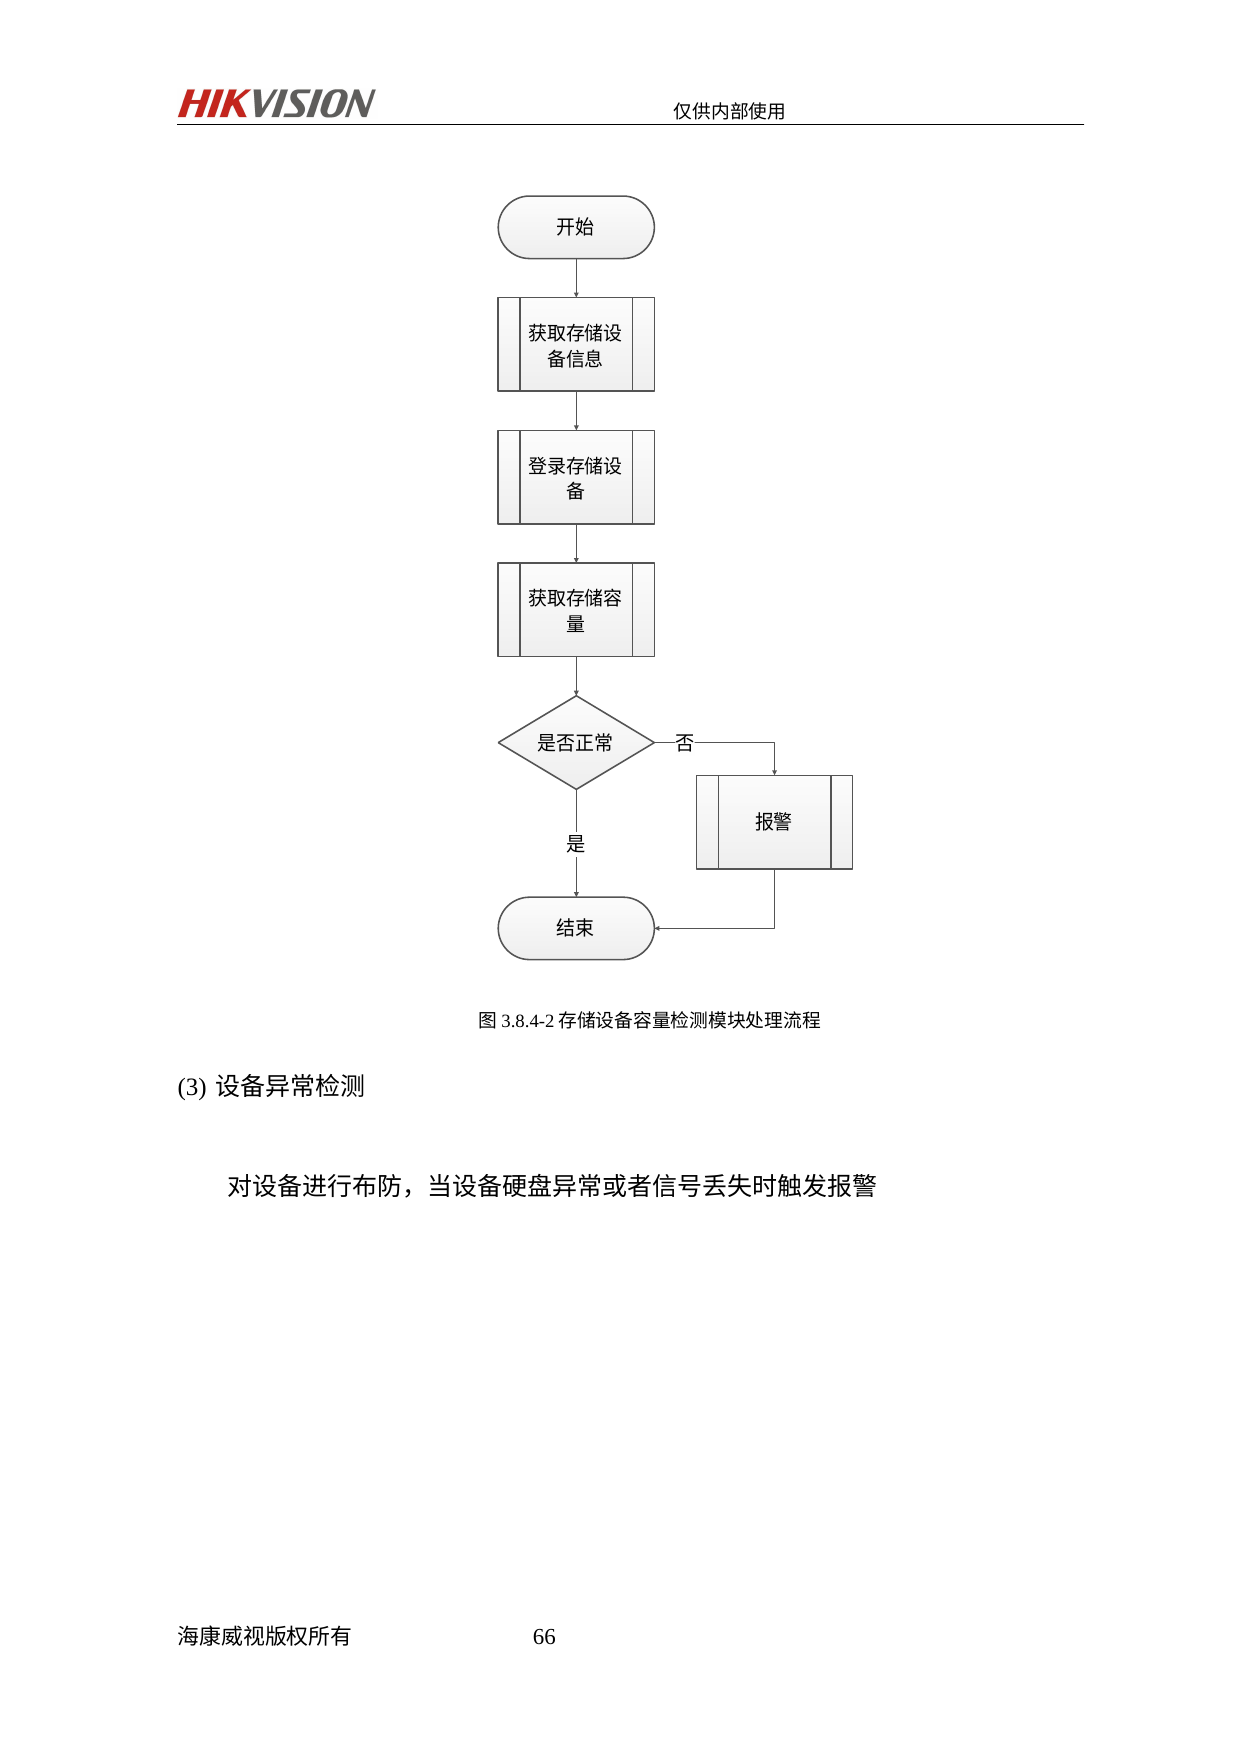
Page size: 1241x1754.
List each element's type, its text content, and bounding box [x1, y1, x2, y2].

list 设备异常检测 [177, 1052, 1122, 1117]
text 对设备进行布防，当设备硬盘异常或者信号丢失时触发报警 [177, 1152, 1122, 1217]
picture [177, 88, 379, 119]
text 图3.8.4-2存储设备容量检测模块处理流程 [177, 1003, 1122, 1036]
